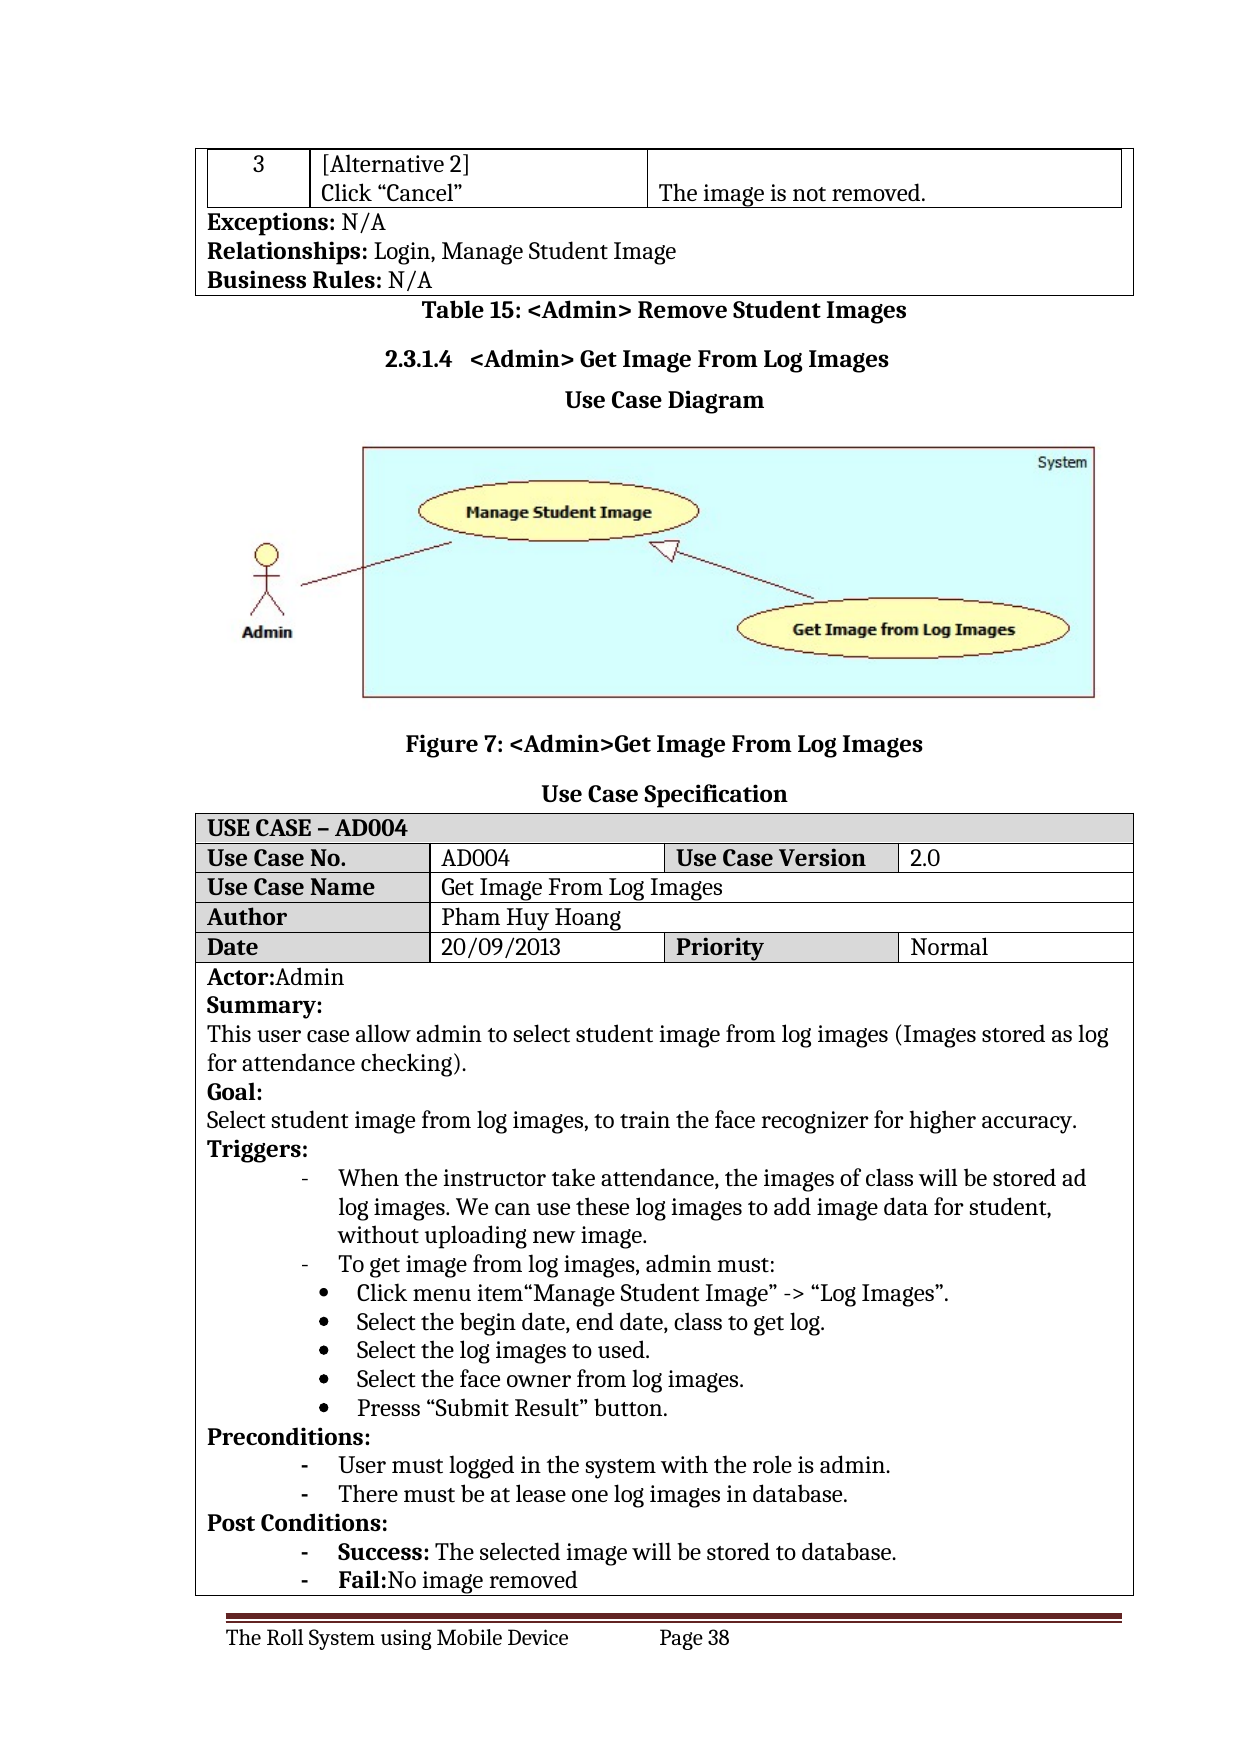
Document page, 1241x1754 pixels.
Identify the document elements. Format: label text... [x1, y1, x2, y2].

subtitle Use Case Diagram [207, 386, 1122, 419]
subtitle <Admin> Get Image From Log Images [385, 345, 1122, 374]
table_cell Use Case No. [196, 844, 429, 872]
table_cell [196, 963, 1133, 1595]
text Figure 7: <Admin>Get Image From Log Images [207, 730, 1122, 759]
table_cell Normal [899, 933, 1133, 962]
table_cell Get Image From Log Images [431, 873, 1133, 902]
picture [206, 419, 1123, 726]
table_header USE CASE – AD004 [196, 814, 1133, 842]
table_cell Author [196, 903, 429, 932]
table_cell AD004 [431, 844, 664, 872]
text Table 15: <Admin> Remove Student Images [207, 296, 1122, 324]
table_cell Use Case Version [665, 844, 898, 872]
table_cell Priority [665, 933, 898, 962]
subtitle Use Case Specification [207, 779, 1122, 808]
table_cell 20/09/2013 [431, 933, 664, 962]
table_cell Pham Huy Hoang [431, 903, 1133, 932]
table_cell 2.0 [899, 844, 1133, 872]
table_cell Use Case Name [196, 873, 429, 902]
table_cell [196, 149, 1133, 294]
table_cell Date [196, 933, 429, 962]
